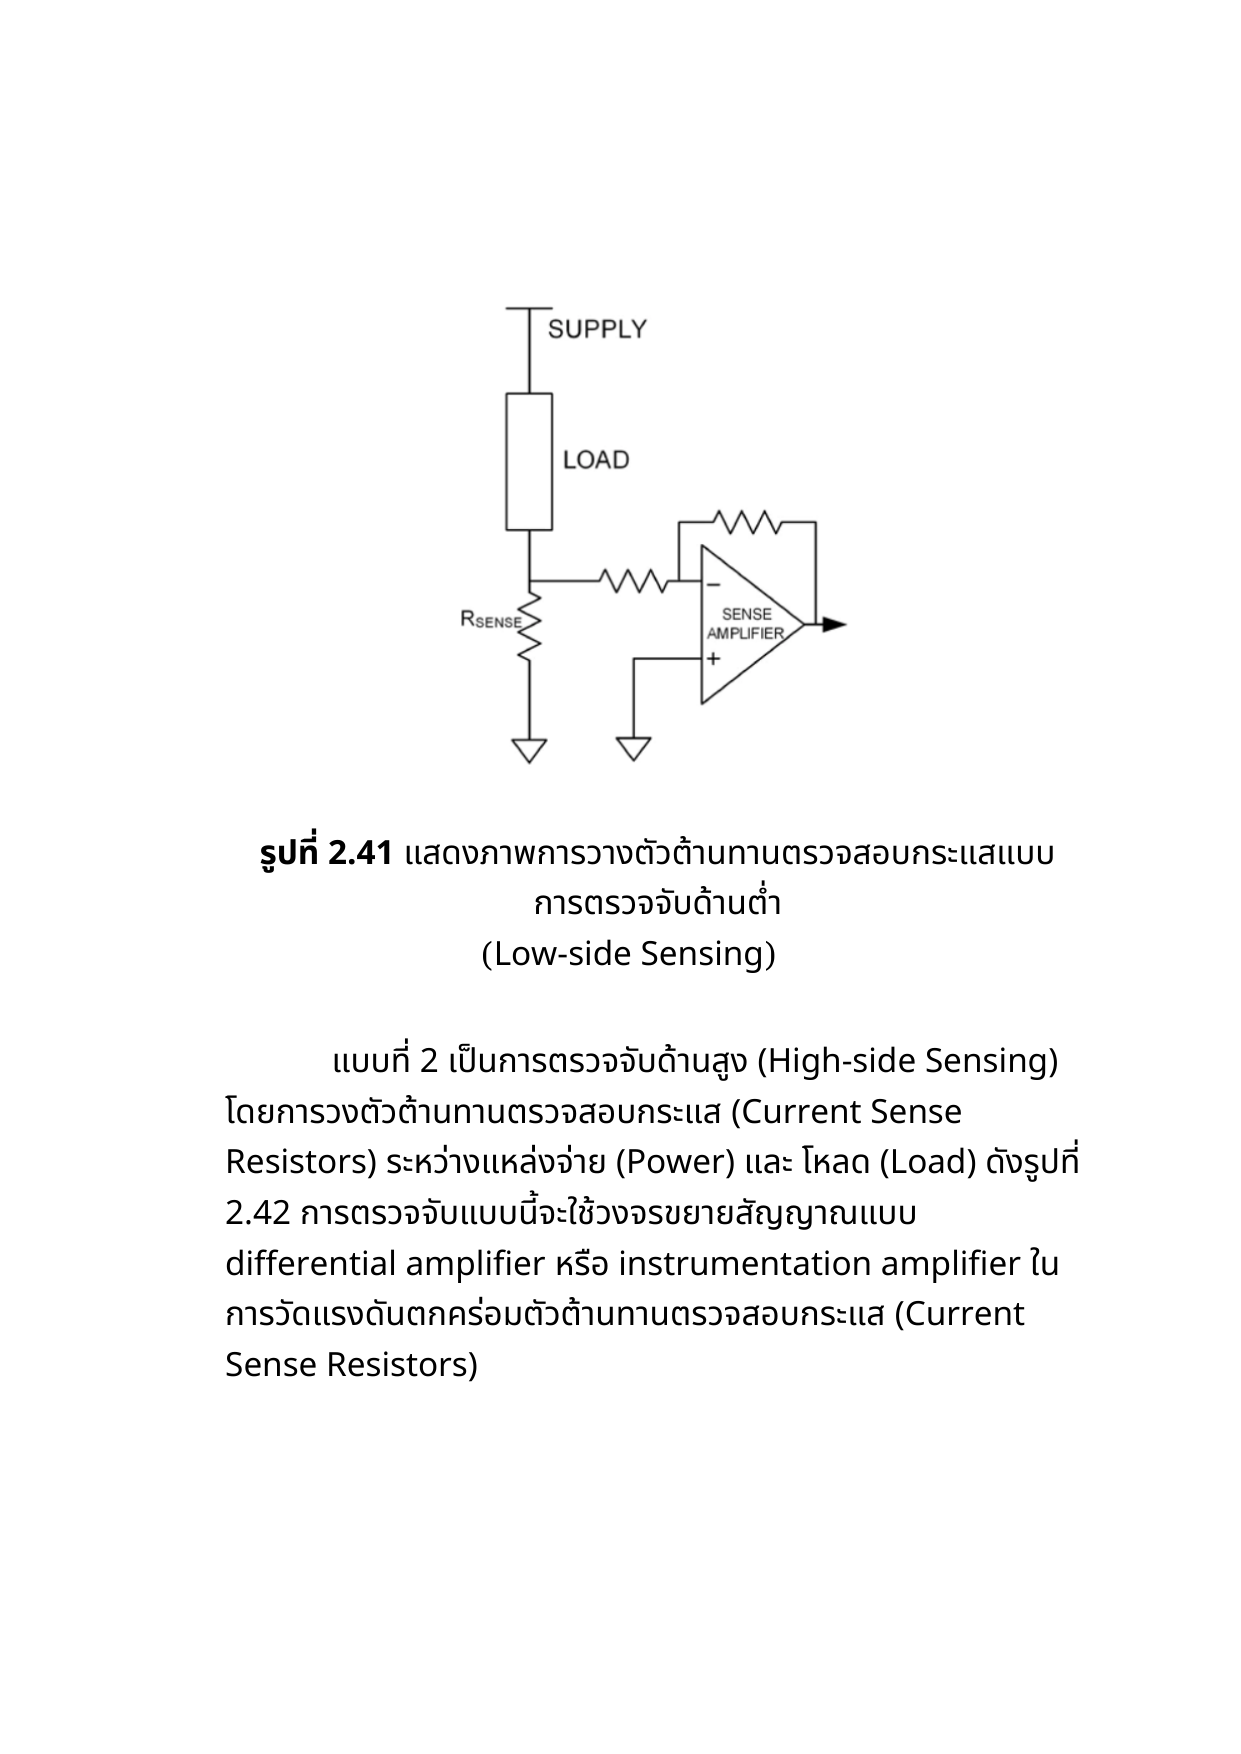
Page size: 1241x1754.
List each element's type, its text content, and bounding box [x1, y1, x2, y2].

picture [448, 287, 867, 783]
text แบบที่ 2 เป็นการตรวจจับด้านสูง (High-side Sensing) โดยการวงตัวต้านทานตรวจสอบกระแส (Current Sense Resistors) ระหว่างแหล่งจ่าย (Power) และ โหลด (Load) ดังรูปที่ 2.42 การตรวจจับแบบนี้จะใช้วงจรขยายสัญญาณแบบ differential amplifier หรือ instrumentation amplifier ในการวัดแรงดันตกคร่อมตัวต้านทานตรวจสอบกระแส (Current Sense Resistors) [225, 1037, 1090, 1386]
table_header รูปที่ 2.41 แสดงภาพการวางตัวต้านทานตรวจสอบกระแสแบบการตรวจจับด้านต่ำ (Low-side Sensing) [225, 287, 1090, 975]
